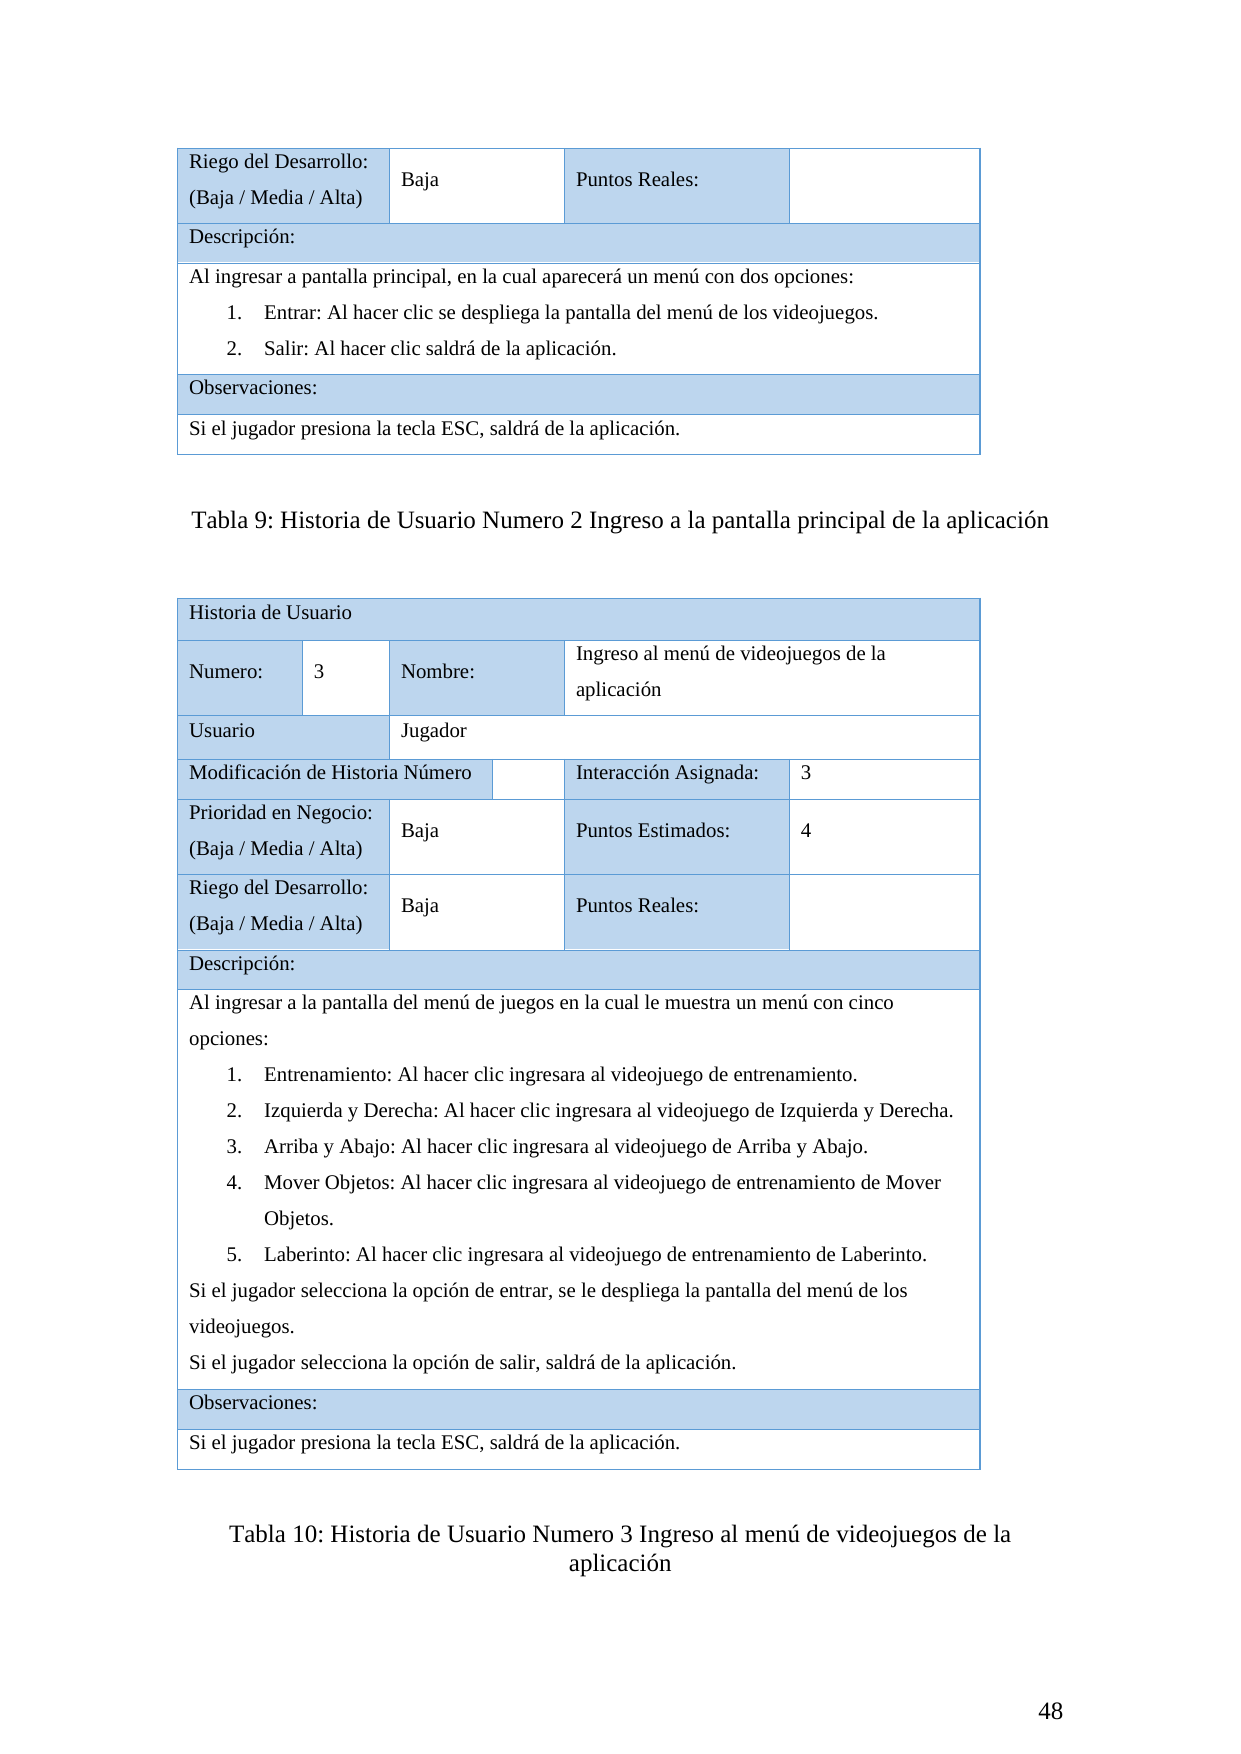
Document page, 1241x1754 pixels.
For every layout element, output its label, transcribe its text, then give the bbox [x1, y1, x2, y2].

table_cell Puntos Estimados: [565, 800, 789, 874]
table_cell Al ingresar a pantalla principal, en la cual aparecerá un menú con dos opciones: Entrar: Al hacer clic se despliega la pantalla del menú de los videojuegos. Salir: Al hacer clic saldrá de la aplicación. [178, 264, 979, 374]
table_cell Numero: [178, 641, 302, 715]
table_cell [790, 149, 979, 223]
table_cell Puntos Reales: [565, 875, 789, 949]
table_cell Jugador [390, 716, 979, 759]
table_cell 3 [790, 760, 979, 799]
table_cell Descripción: [178, 224, 979, 262]
table_cell Observaciones: [178, 375, 979, 414]
table_cell Descripción: [178, 951, 979, 989]
table_cell Observaciones: [178, 1390, 979, 1429]
table_cell Modificación de Historia Número [178, 760, 492, 799]
table_cell Usuario [178, 716, 389, 759]
table_cell Riego del Desarrollo: (Baja / Media / Alta) [178, 875, 389, 949]
table_cell Si el jugador presiona la tecla ESC, saldrá de la aplicación. [178, 415, 979, 454]
table_cell Al ingresar a la pantalla del menú de juegos en la cual le muestra un menú con cinco opciones: Entrenamiento: Al hacer clic ingresara al videojuego de entrenamiento. Izquierda y Derecha: Al hacer clic ingresara al videojuego de Izquierda y Derecha. Arriba y Abajo: Al hacer clic ingresara al videojuego de Arriba y Abajo. Mover Objetos: Al hacer clic ingresara al videojuego de entrenamiento de Mover Objetos. Laberinto: Al hacer clic ingresara al videojuego de entrenamiento de Laberinto. Si el jugador selecciona la opción de entrar, se le despliega la pantalla del menú de los videojuegos. Si el jugador selecciona la opción de salir, saldrá de la aplicación. [178, 990, 979, 1389]
table_cell Prioridad en Negocio: (Baja / Media / Alta) [178, 800, 389, 874]
table_header Historia de Usuario [178, 599, 979, 640]
table_cell Riego del Desarrollo: (Baja / Media / Alta) [178, 149, 389, 223]
table_cell Baja [390, 875, 564, 949]
table_cell Baja [390, 149, 564, 223]
table_cell Puntos Reales: [565, 149, 789, 223]
table_cell Interacción Asignada: [565, 760, 789, 799]
table_cell 3 [303, 641, 389, 715]
table_cell 4 [790, 800, 979, 874]
table_cell Ingreso al menú de videojuegos de la aplicación [565, 641, 979, 715]
table_cell [493, 760, 564, 799]
table_cell Nombre: [390, 641, 564, 715]
table_cell [790, 875, 979, 949]
table_cell Baja [390, 800, 564, 874]
table_cell Si el jugador presiona la tecla ESC, saldrá de la aplicación. [178, 1430, 979, 1469]
